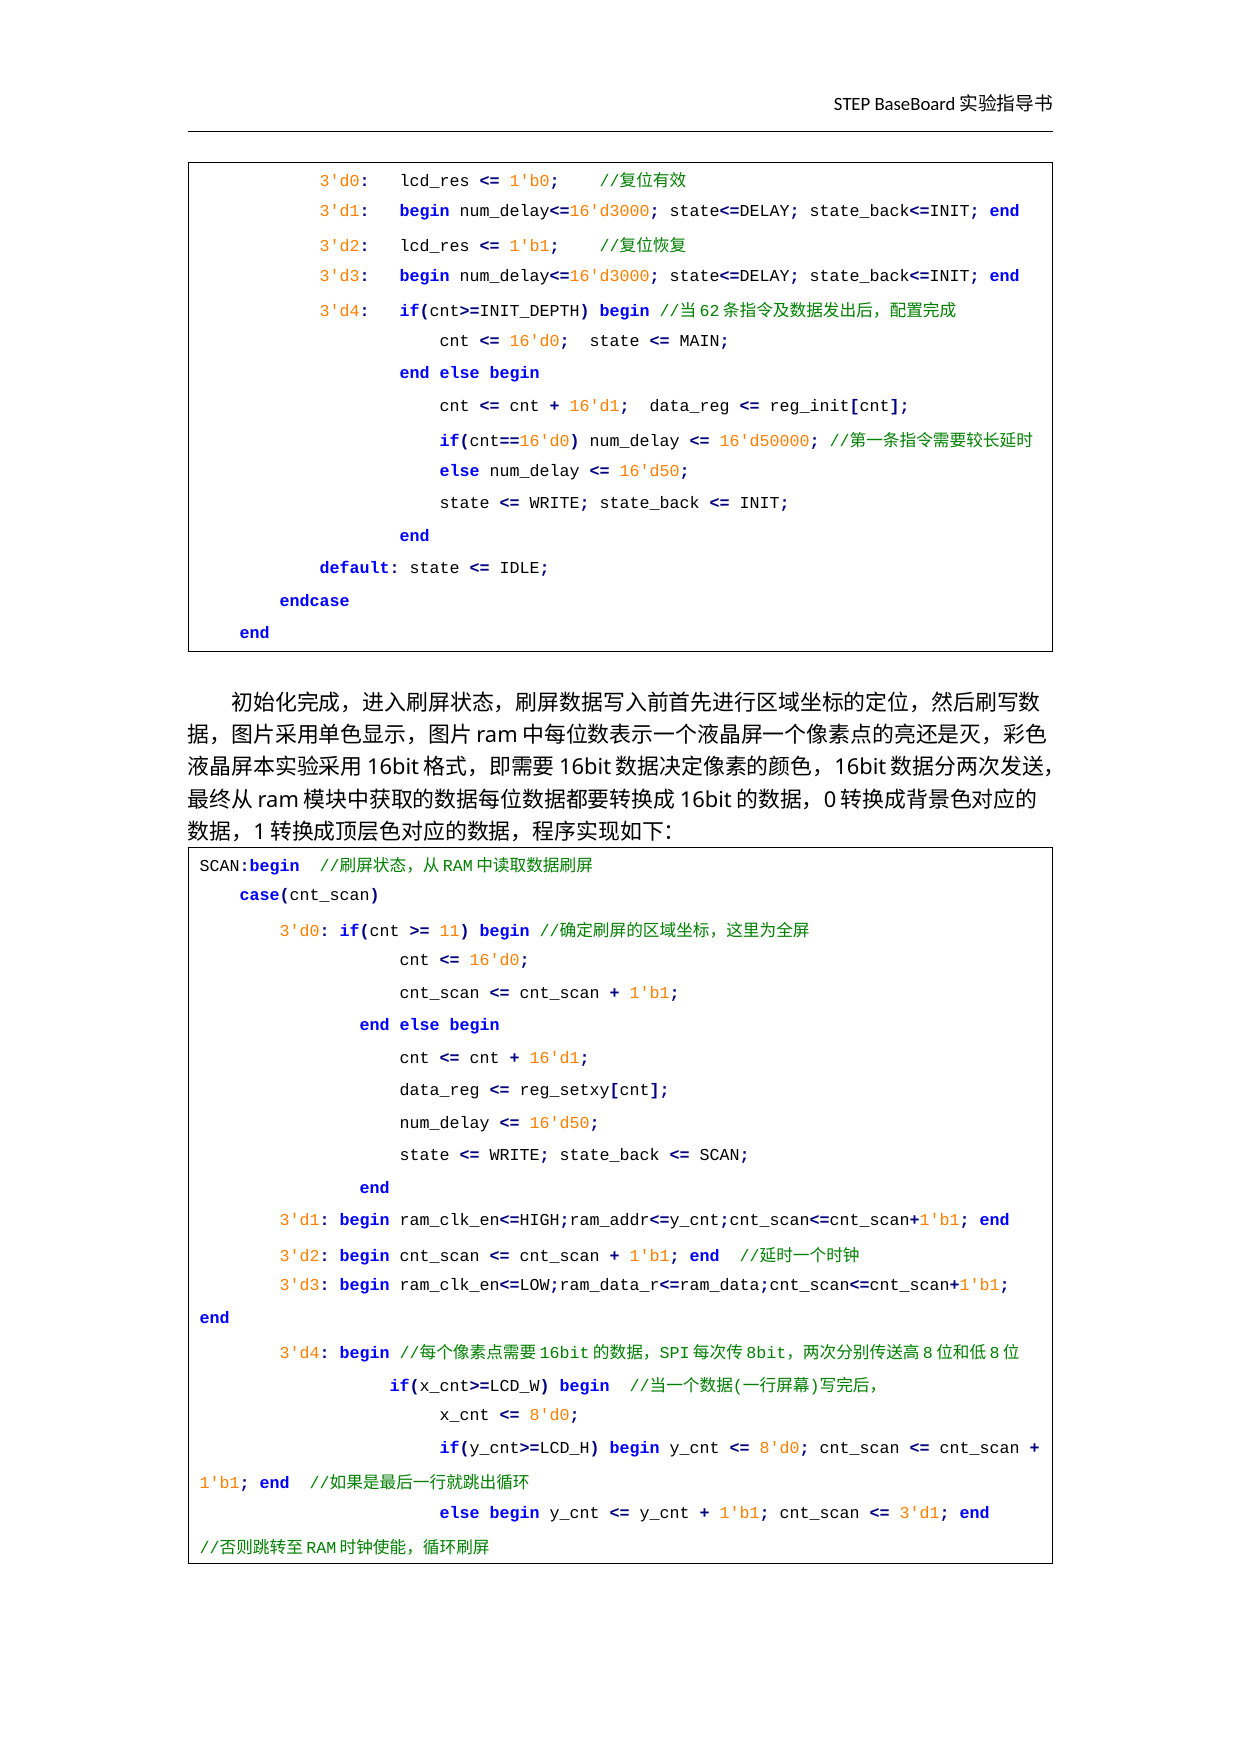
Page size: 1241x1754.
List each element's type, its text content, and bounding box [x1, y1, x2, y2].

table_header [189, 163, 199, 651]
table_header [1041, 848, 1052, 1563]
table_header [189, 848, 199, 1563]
text 初始化完成，进入刷屏状态，刷屏数据写入前首先进行区域坐标的定位，然后刷写数据，图片采用单色显示，图片ram中每位数表示一个液晶屏一个像素点的亮还是灭，彩色液晶屏本实验采用16bit格式，即需要16bit数据决定像素的颜色，16bit数据分两次发送，最终从ram模块中获取的数据每位数据都要转换成16bit的数据，0转换成背景色对应的数据，1转换成顶层色对应的数据，程序实现如下： [187, 684, 1053, 847]
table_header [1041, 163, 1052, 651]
